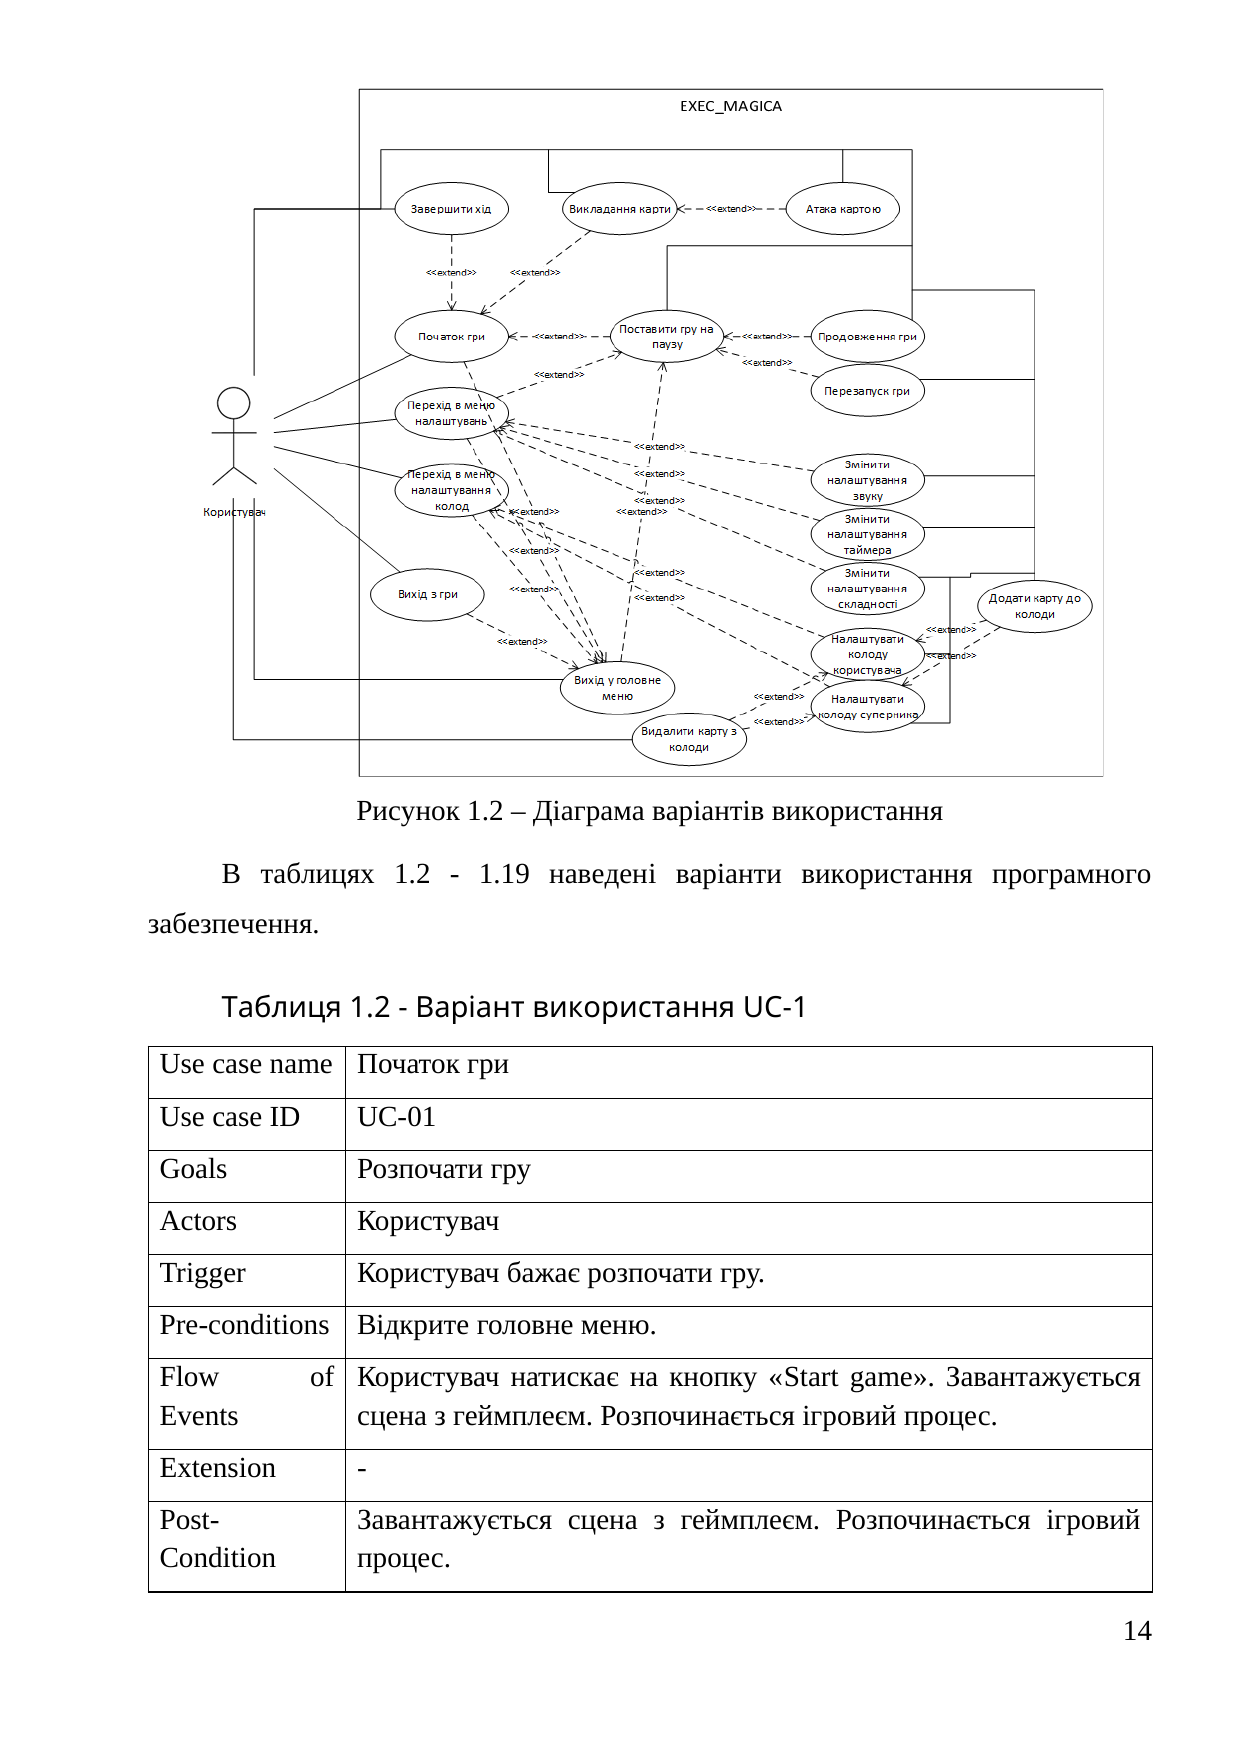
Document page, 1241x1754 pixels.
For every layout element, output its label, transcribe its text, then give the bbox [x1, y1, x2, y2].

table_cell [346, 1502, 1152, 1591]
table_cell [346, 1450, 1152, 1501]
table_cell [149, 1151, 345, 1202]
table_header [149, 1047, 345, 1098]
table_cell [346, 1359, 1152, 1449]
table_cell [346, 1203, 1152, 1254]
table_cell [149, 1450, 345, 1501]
text Таблиця 1.2 - Варіант використання UC-1 [148, 986, 1152, 1026]
text Рисунок 1.2 – Діаграма варіантів використання [148, 793, 1152, 827]
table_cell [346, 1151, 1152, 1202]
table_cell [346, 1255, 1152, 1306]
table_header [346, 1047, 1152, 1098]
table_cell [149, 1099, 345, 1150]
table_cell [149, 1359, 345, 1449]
picture [195, 88, 1104, 777]
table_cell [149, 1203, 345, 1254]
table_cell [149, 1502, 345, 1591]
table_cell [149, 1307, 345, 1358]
text В таблицях 1.2 - 1.19 наведені варіанти використання програмного забезпечення. [148, 856, 1152, 940]
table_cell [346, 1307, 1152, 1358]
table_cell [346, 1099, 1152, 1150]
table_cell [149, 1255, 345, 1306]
